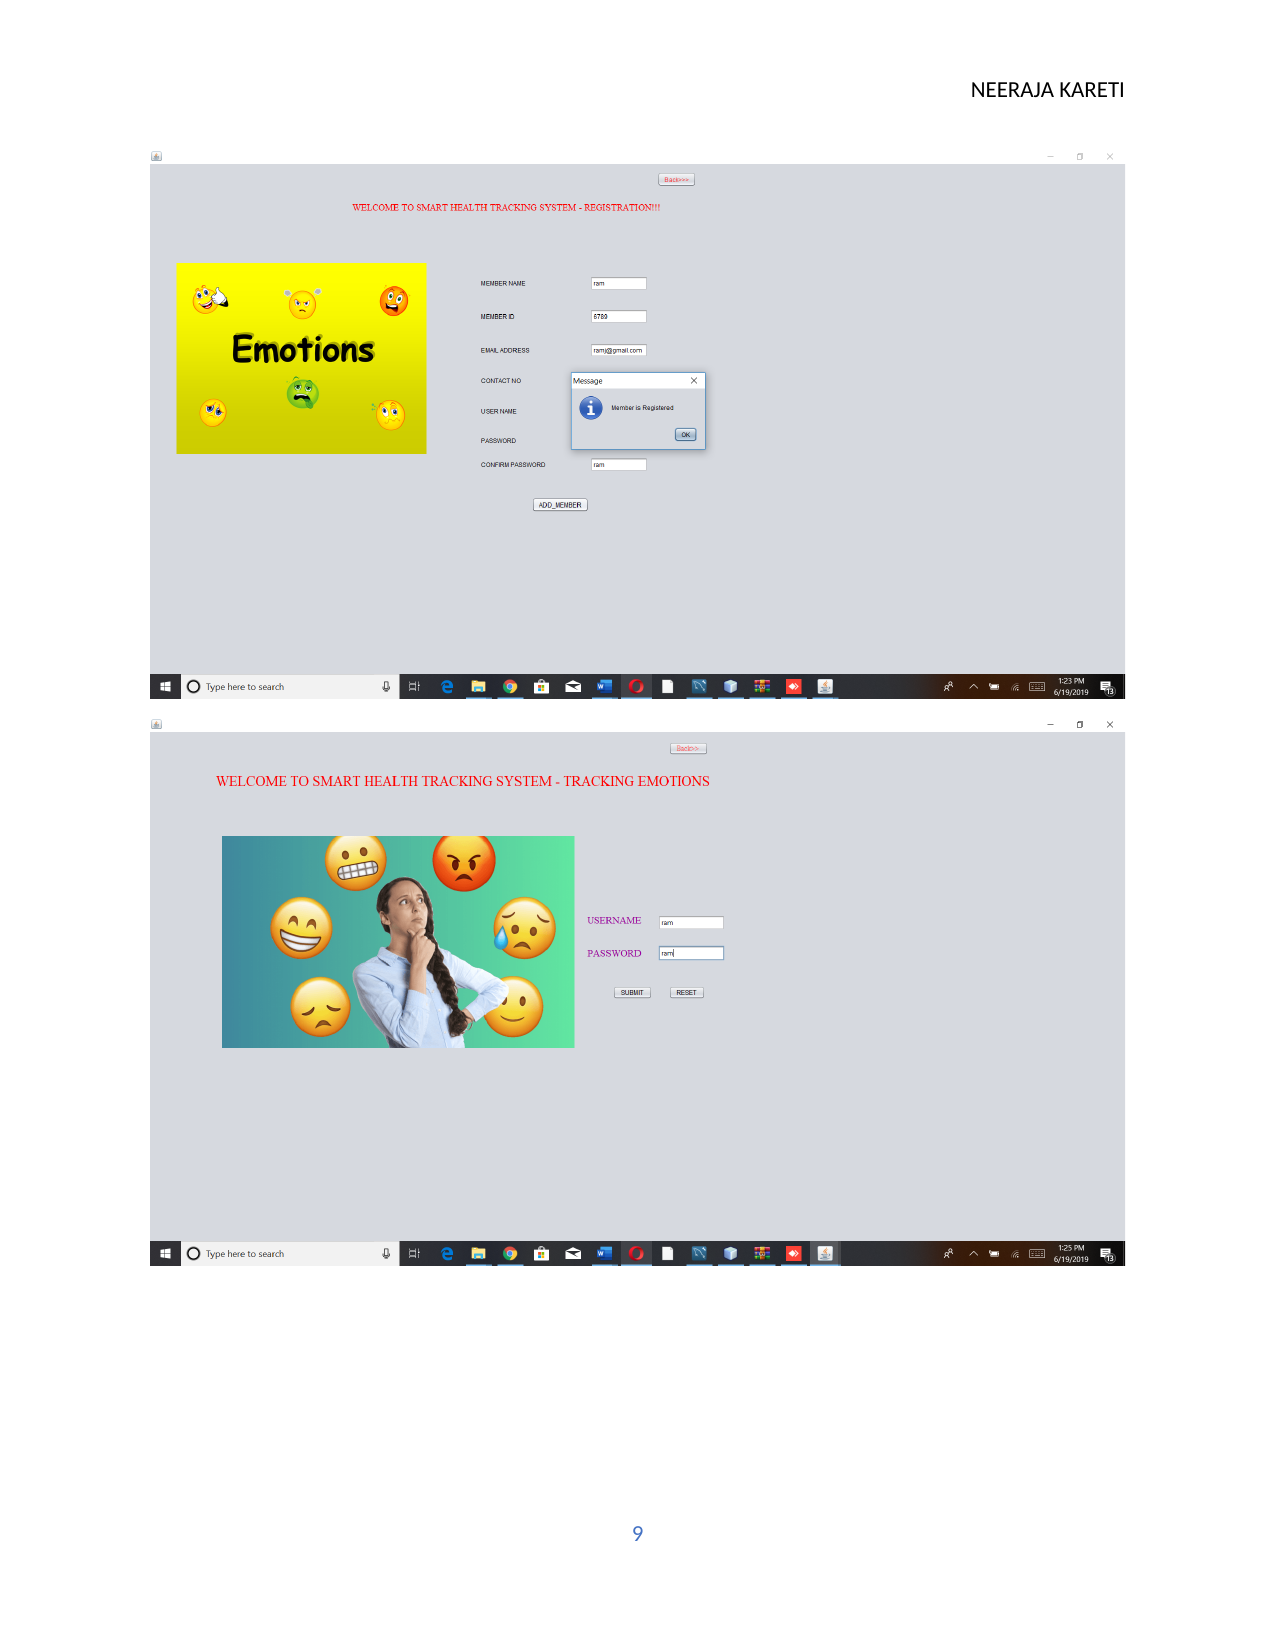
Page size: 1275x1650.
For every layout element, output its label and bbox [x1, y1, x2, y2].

picture [150, 150, 1125, 699]
picture [150, 717, 1125, 1266]
